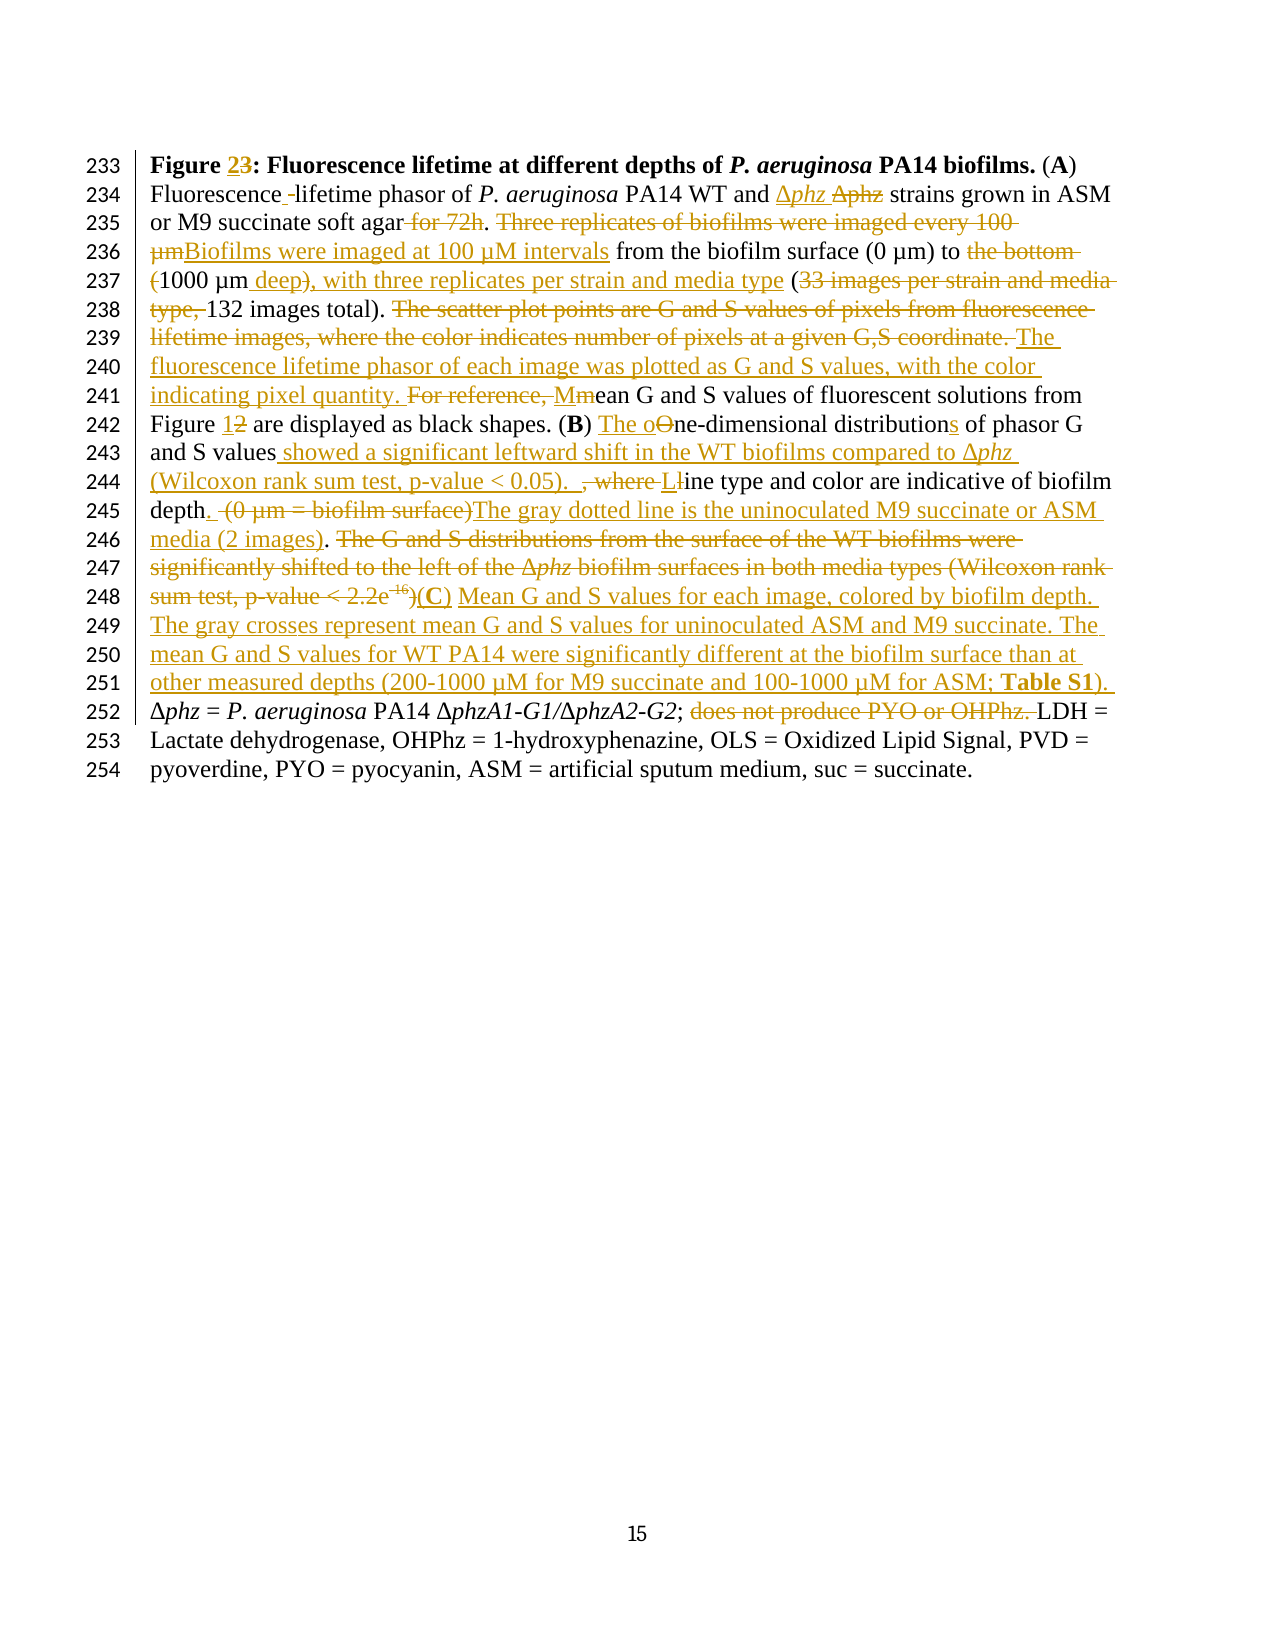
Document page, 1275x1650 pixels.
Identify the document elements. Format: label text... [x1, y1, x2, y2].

text Figure : Fluorescence lifetime at different depths of P. aeruginosa PA14 biofilms. (A) Fluorescencelifetime phasor of P. aeruginosa PA14 WT and strains grown in ASM or M9 succinate soft agar. from the biofilm surface (0 µm) to 1000 µm (132 images total). ean G and S values of fluorescent solutions from Figure are displayed as black shapes. (B) ne-dimensional distribution of phasor G and S valuesine type and color are indicative of biofilm depth. ∆phz = P. aeruginosa PA14 ∆phzA1-G1/∆phzA2-G2; LDH = Lactate dehydrogenase, OHPhz = 1-hydroxyphenazine, OLS = Oxidized Lipid Signal, PVD = pyoverdine, PYO = pyocyanin, ASM = artificial sputum medium, suc = succinate. [150, 150, 1125, 782]
